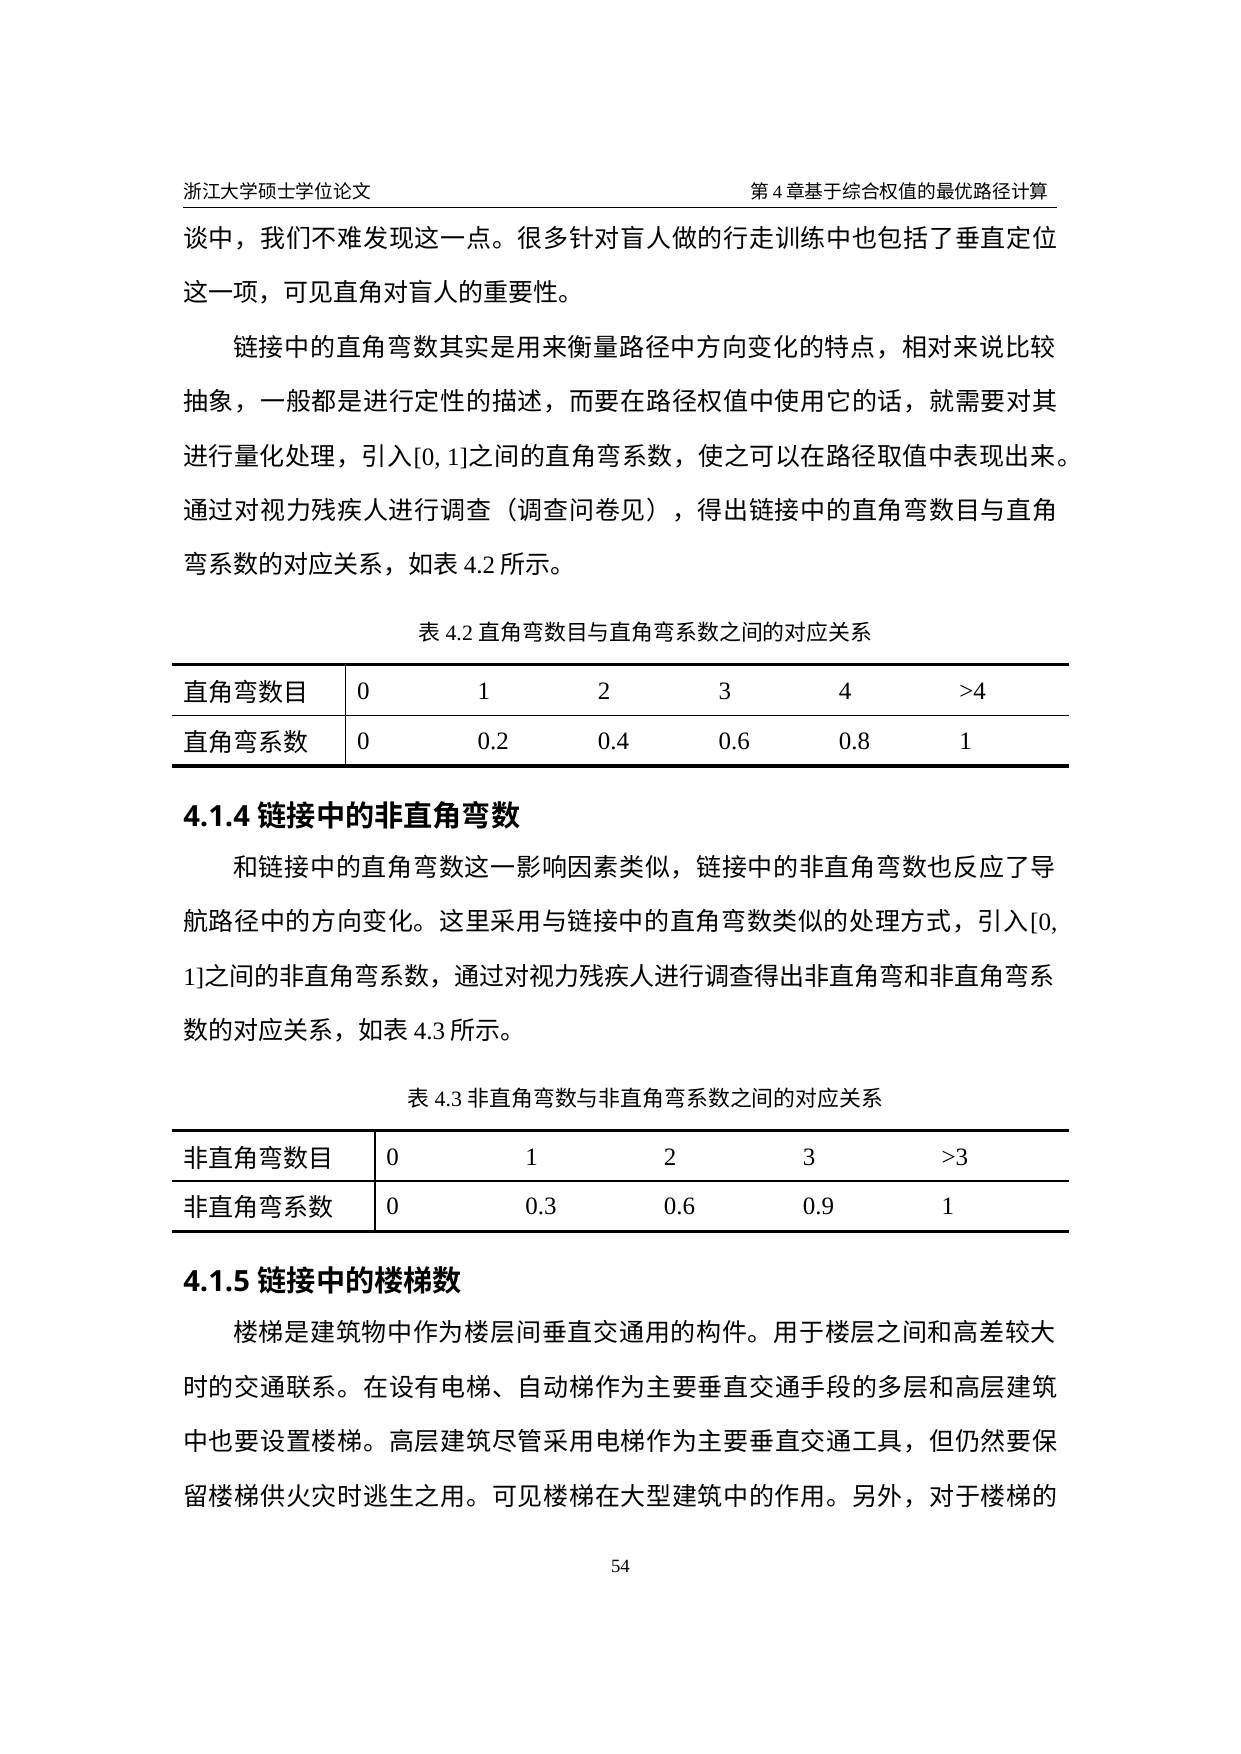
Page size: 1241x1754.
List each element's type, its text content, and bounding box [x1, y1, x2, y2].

table_header 直角弯数目 [172, 666, 345, 714]
subtitle 链接中的非直角弯数 [183, 792, 1057, 835]
table_header >4 [948, 666, 1068, 714]
table_cell 0.9 [791, 1182, 930, 1230]
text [183, 1313, 1057, 1512]
table_header 2 [653, 1132, 791, 1180]
subtitle 链接中的楼梯数 [183, 1258, 1057, 1300]
table_cell 1 [930, 1182, 1069, 1230]
table_cell 0.2 [466, 716, 586, 764]
table_cell 0 [346, 716, 466, 764]
table_header 0 [346, 666, 466, 714]
table_header 3 [707, 666, 827, 714]
table_cell 0.6 [707, 716, 827, 764]
table_cell 0 [376, 1182, 514, 1230]
table_cell 0.3 [514, 1182, 652, 1230]
table_cell 0.6 [653, 1182, 791, 1230]
table_header 1 [514, 1132, 652, 1180]
table_cell 1 [948, 716, 1068, 764]
table_header 4 [828, 666, 948, 714]
table_cell 直角弯系数 [172, 716, 345, 764]
table_header 3 [791, 1132, 930, 1180]
table_header 1 [466, 666, 586, 714]
table_header >3 [930, 1132, 1069, 1180]
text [183, 218, 1057, 309]
table_cell 0.4 [586, 716, 707, 764]
table_header 2 [586, 666, 707, 714]
table_cell 0.8 [828, 716, 948, 764]
table_cell 非直角弯系数 [172, 1182, 374, 1230]
table_header 非直角弯数目 [172, 1132, 374, 1180]
table_header 0 [376, 1132, 514, 1180]
